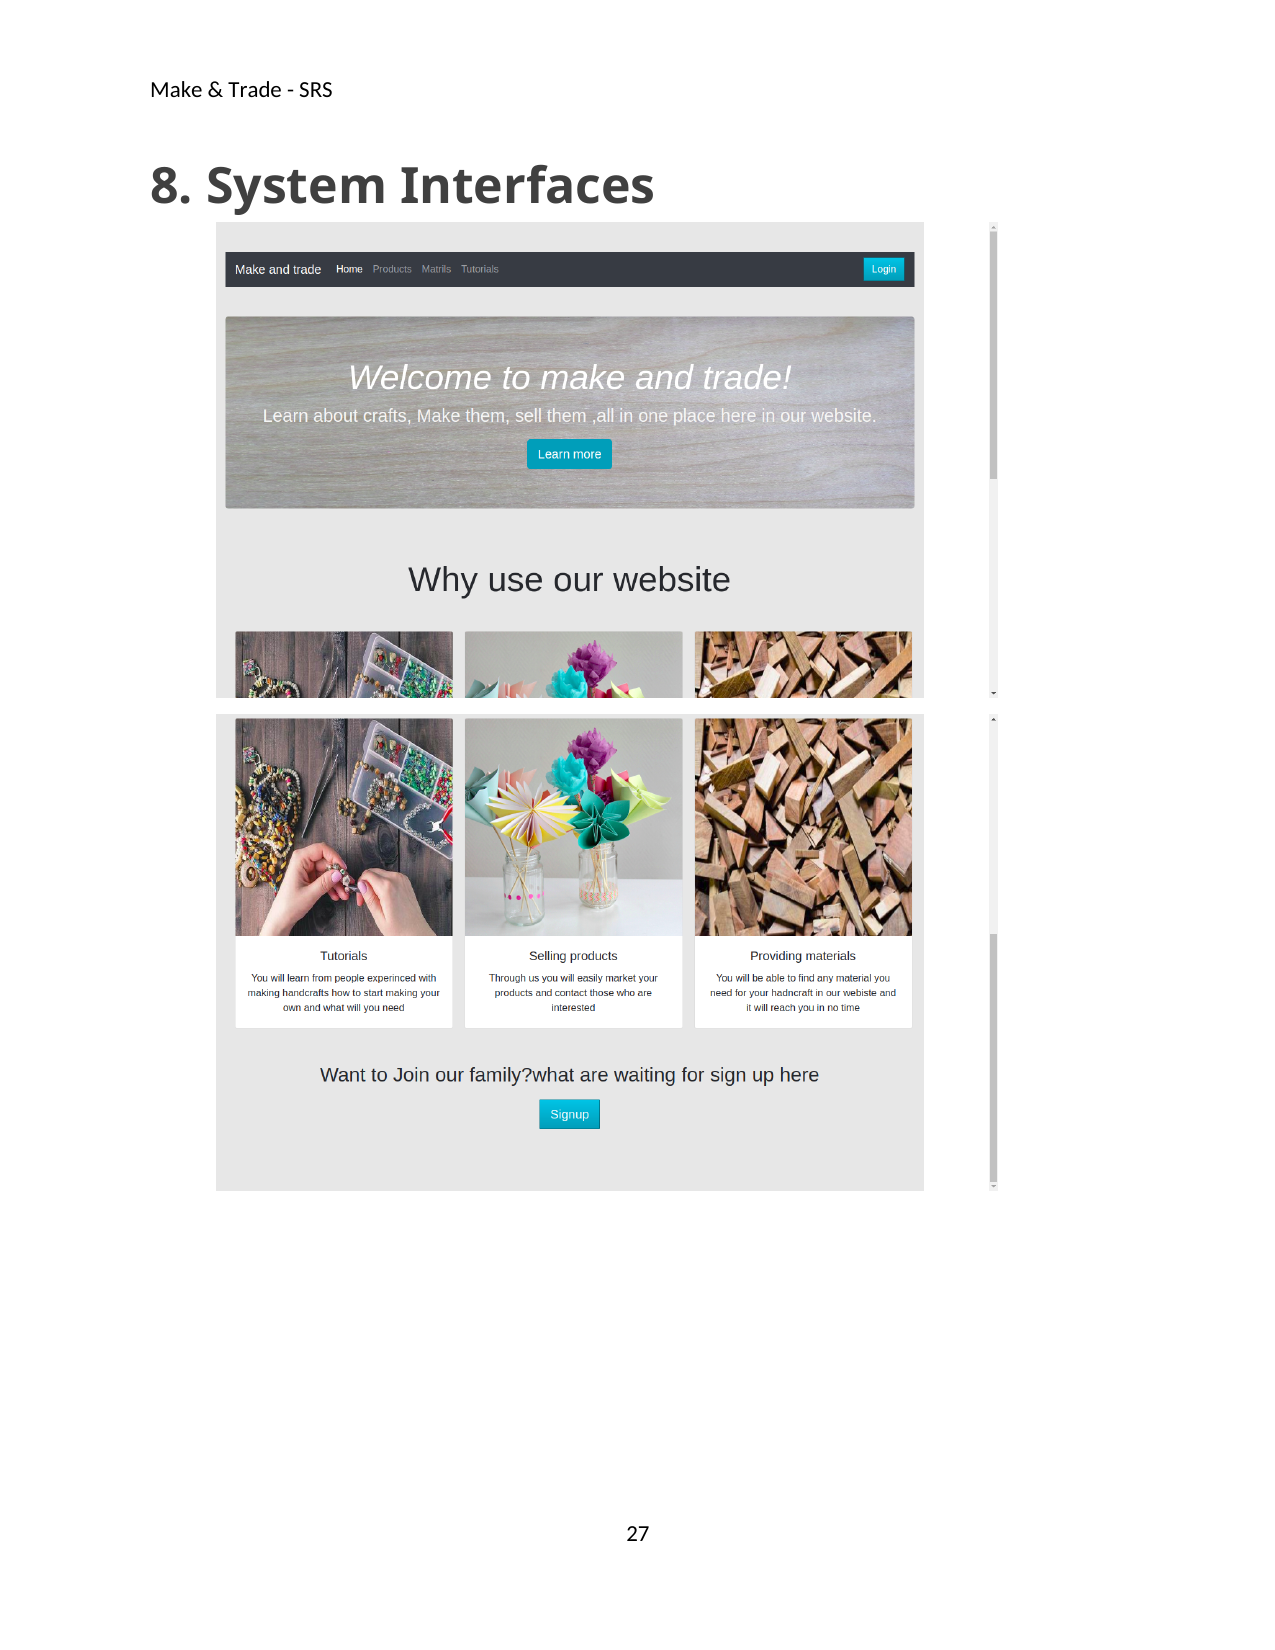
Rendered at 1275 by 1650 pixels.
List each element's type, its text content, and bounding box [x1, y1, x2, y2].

picture [150, 222, 998, 698]
picture [150, 714, 998, 1191]
